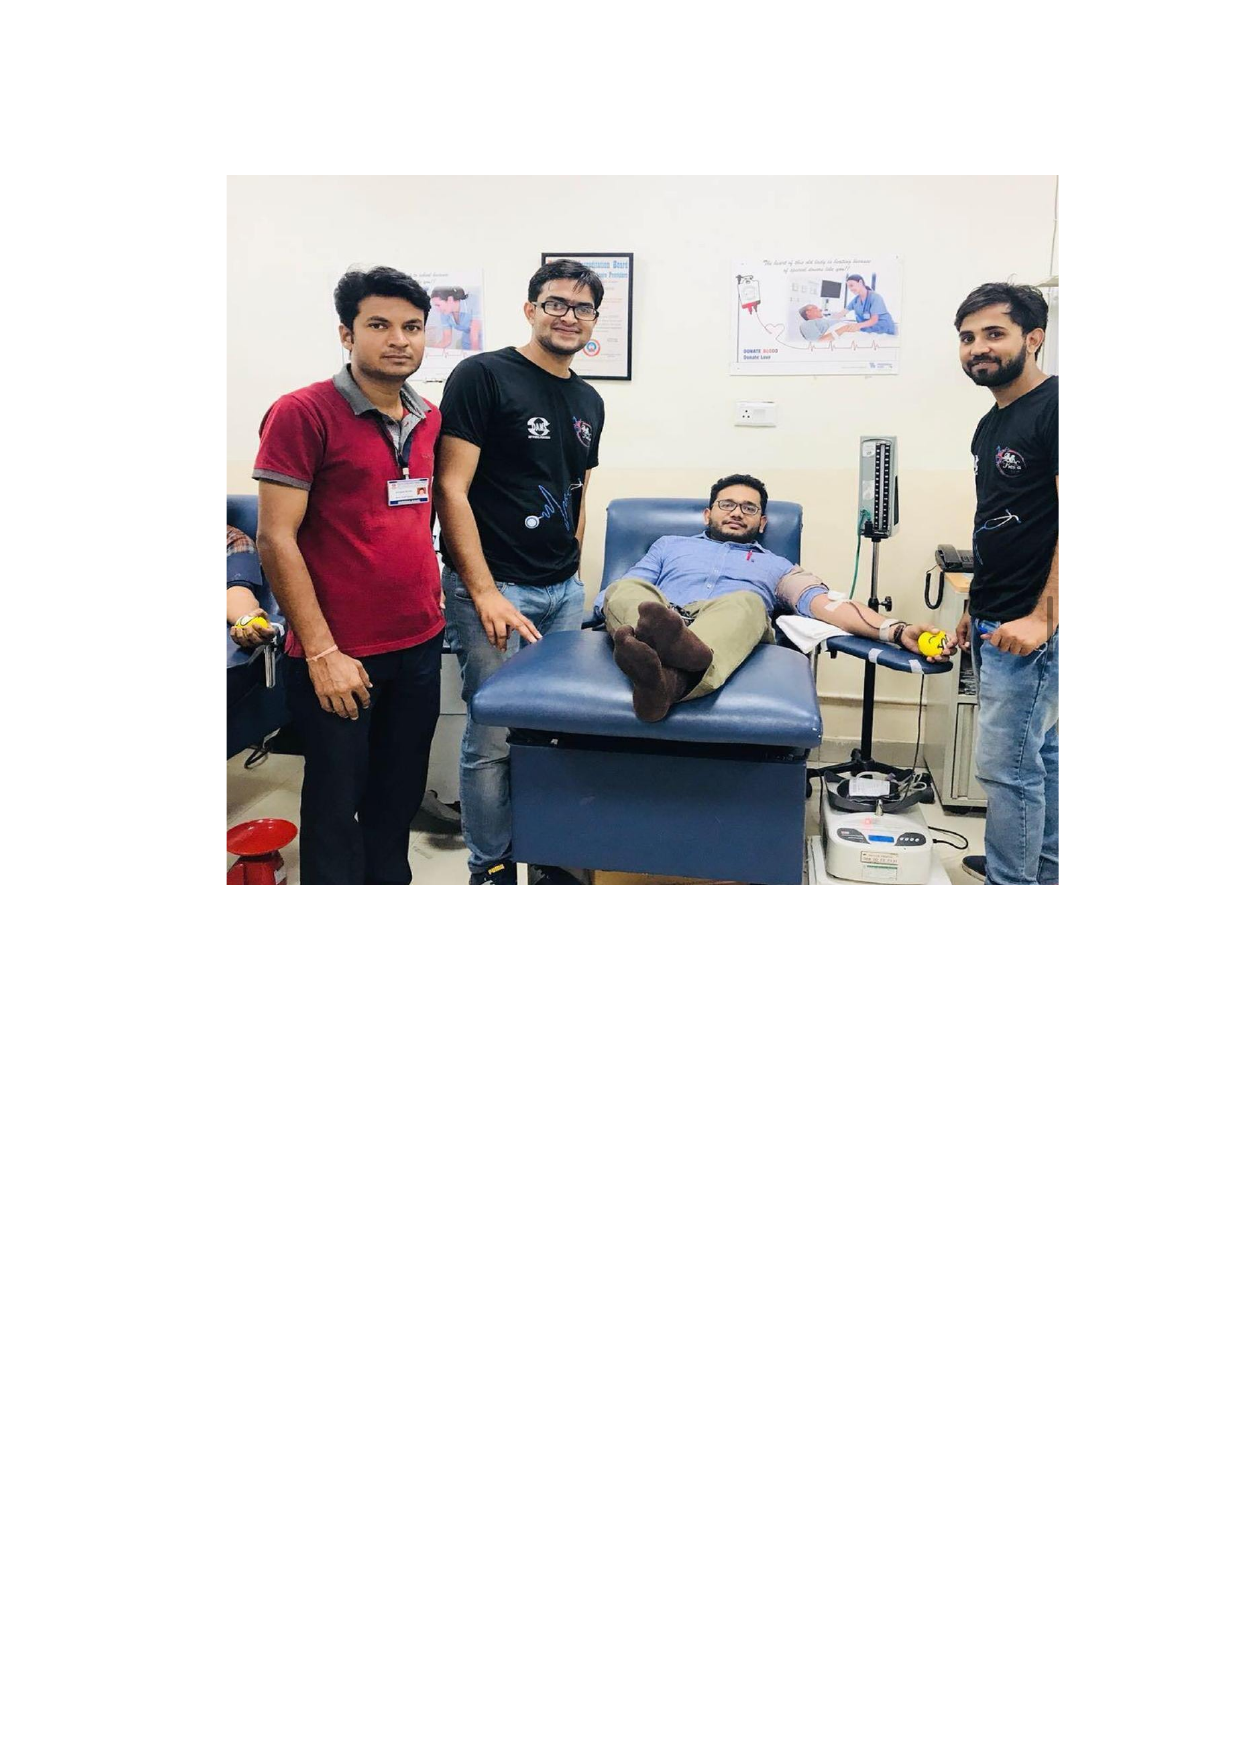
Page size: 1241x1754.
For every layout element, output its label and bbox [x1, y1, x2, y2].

picture [226, 175, 1059, 885]
